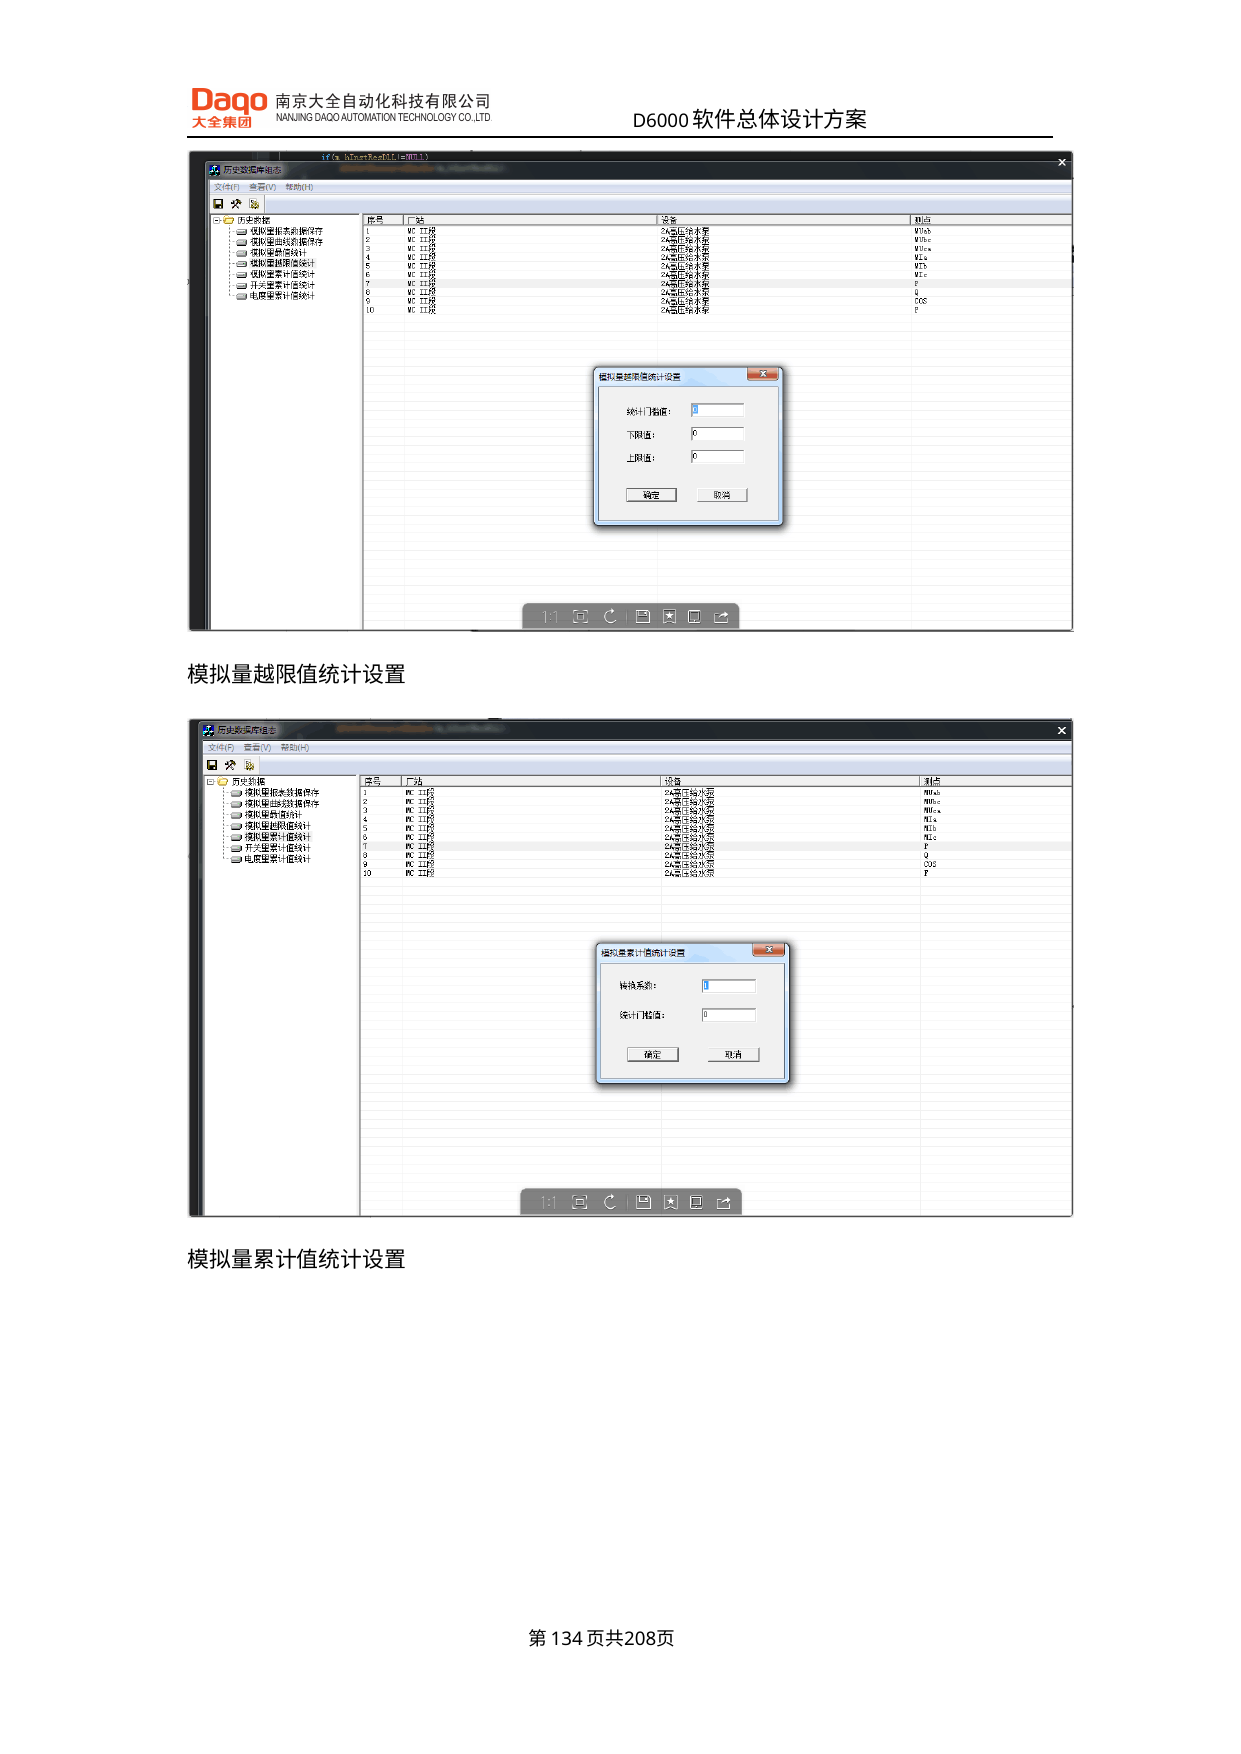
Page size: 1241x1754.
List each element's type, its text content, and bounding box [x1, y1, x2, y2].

text 模拟量累计值统计设置 [187, 1242, 1053, 1274]
text 模拟量越限值统计设置 [187, 657, 1053, 688]
picture [187, 718, 1074, 1218]
picture [187, 88, 492, 128]
picture [187, 150, 1074, 632]
